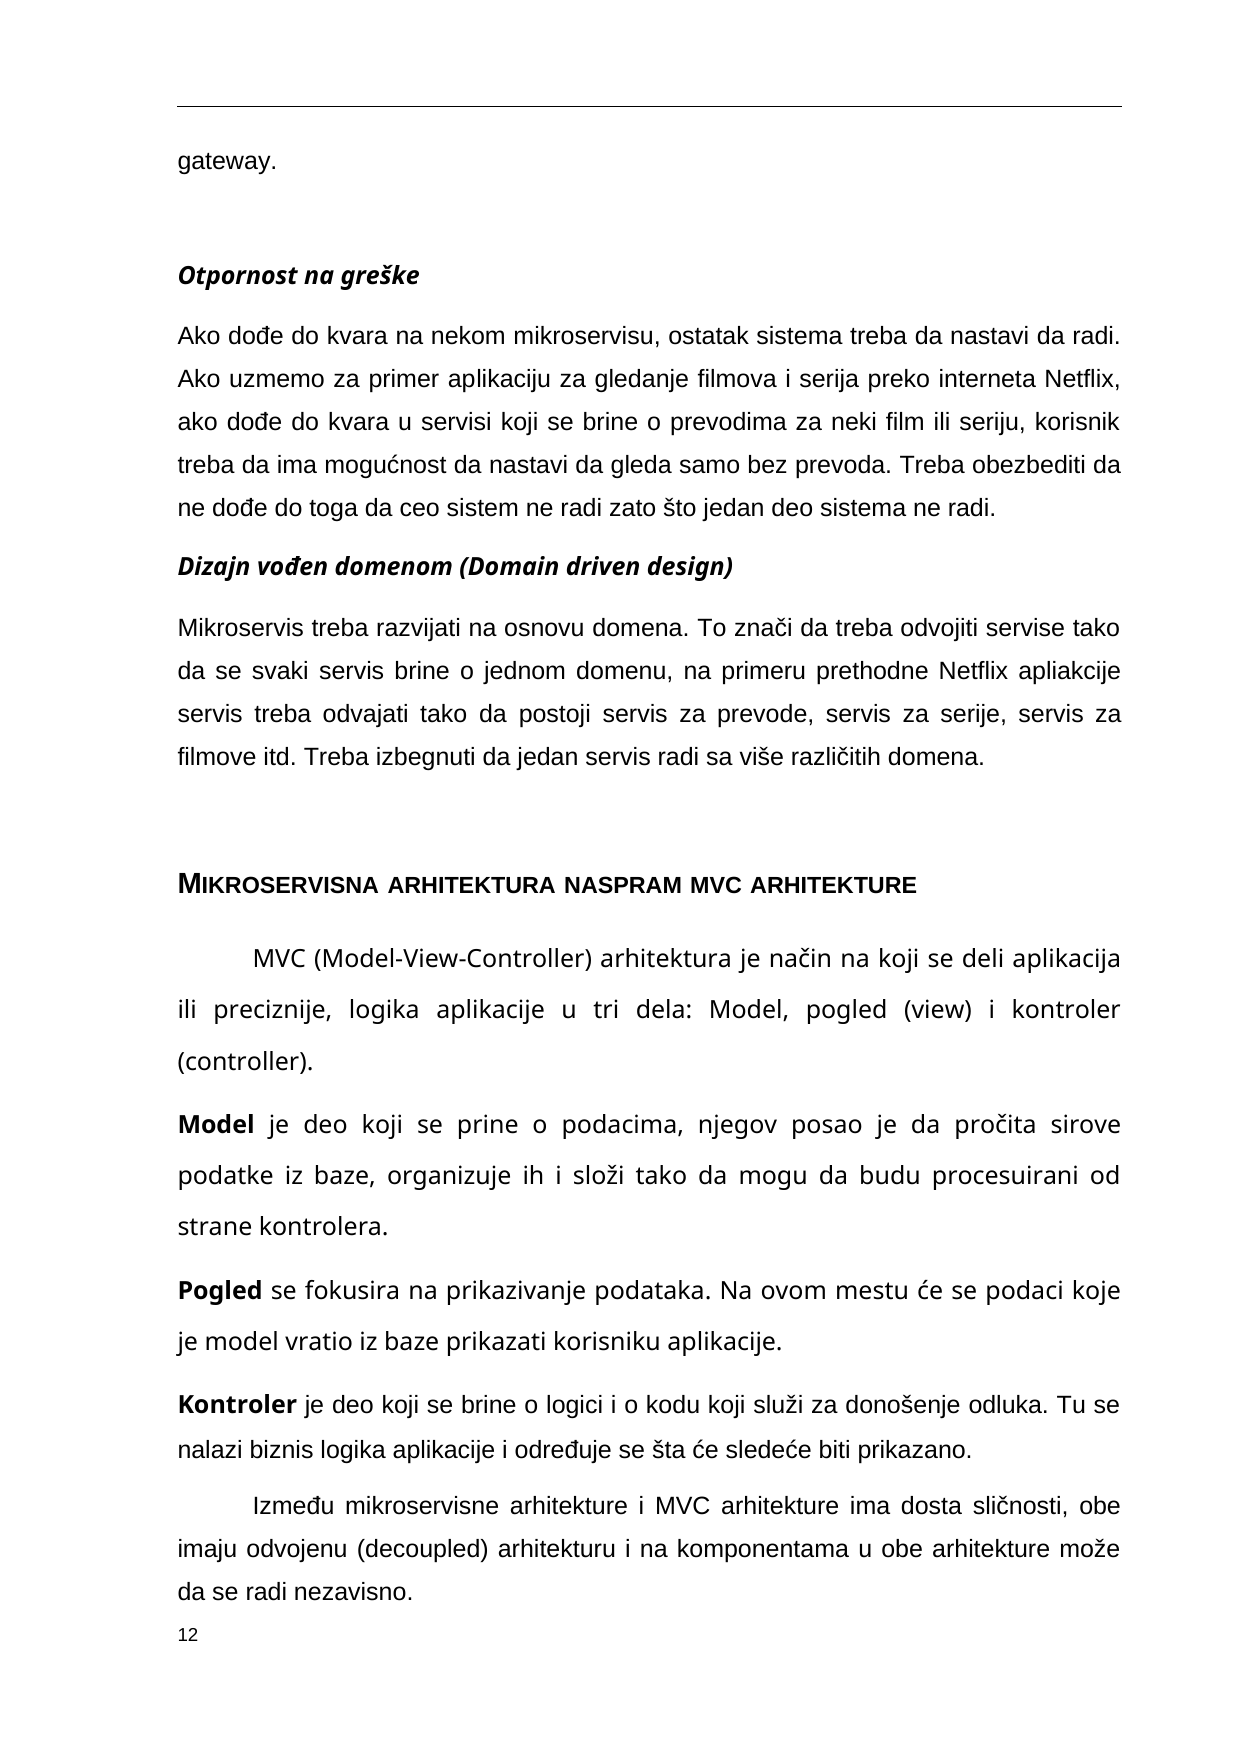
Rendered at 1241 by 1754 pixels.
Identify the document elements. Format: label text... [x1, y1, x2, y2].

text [177, 146, 1122, 175]
subtitle Mikroservisna arhitektura naspram mvc arhitekture [177, 866, 1122, 899]
text Između mikroservisne arhitekture i MVC arhitekture ima dosta sličnosti, obe imaju odvojenu (decoupled) arhitekturu i na komponentama u obe arhitekture može da se radi nezavisno. [177, 1491, 1122, 1606]
text Ako dođe do kvara na nekom mikroservisu, ostatak sistema treba da nastavi da radi. Ako uzmemo za primer aplikaciju za gledanje filmova i serija preko interneta Netflix, ako dođe do kvara u servisi koji se brine o prevodima za neki film ili seriju, korisnik treba da ima mogućnost da nastavi da gleda samo bez prevoda. Treba obezbediti da ne dođe do toga da ceo sistem ne radi zato što jedan deo sistema ne radi. [177, 321, 1122, 522]
text Pogled se fokusira na prikazivanje podataka. Na ovom mestu će se podaci koje je model vratio iz baze prikazati korisniku aplikacije. [177, 1272, 1122, 1357]
text Mikroservis treba razvijati na osnovu domena. To znači da treba odvojiti servise tako da se svaki servis brine o jednom domenu, na primeru prethodne Netflix apliakcije servis treba odvajati tako da postoji servis za prevode, servis za serije, servis za filmove itd. Treba izbegnuti da jedan servis radi sa više različitih domena. [177, 613, 1122, 771]
text MVC (Model-View-Controller) arhitektura je način na koji se deli aplikacija ili preciznije, logika aplikacije u tri dela: Model, pogled (view) i kontroler (controller). [177, 941, 1122, 1077]
text Kontroler je deo koji se brine o logici i o kodu koji služi za donošenje odluka. Tu se nalazi biznis logika aplikacije i određuje se šta će sledeće biti prikazano. [177, 1387, 1122, 1464]
text Dizajn vođen domenom (Domain driven design) [177, 549, 1122, 583]
text Model je deo koji se prine o podacima, njegov posao je da pročita sirove podatke iz baze, organizuje ih i složi tako da mogu da budu procesuirani od strane kontrolera. [177, 1107, 1122, 1243]
text Otpornost na greške [177, 257, 1122, 291]
